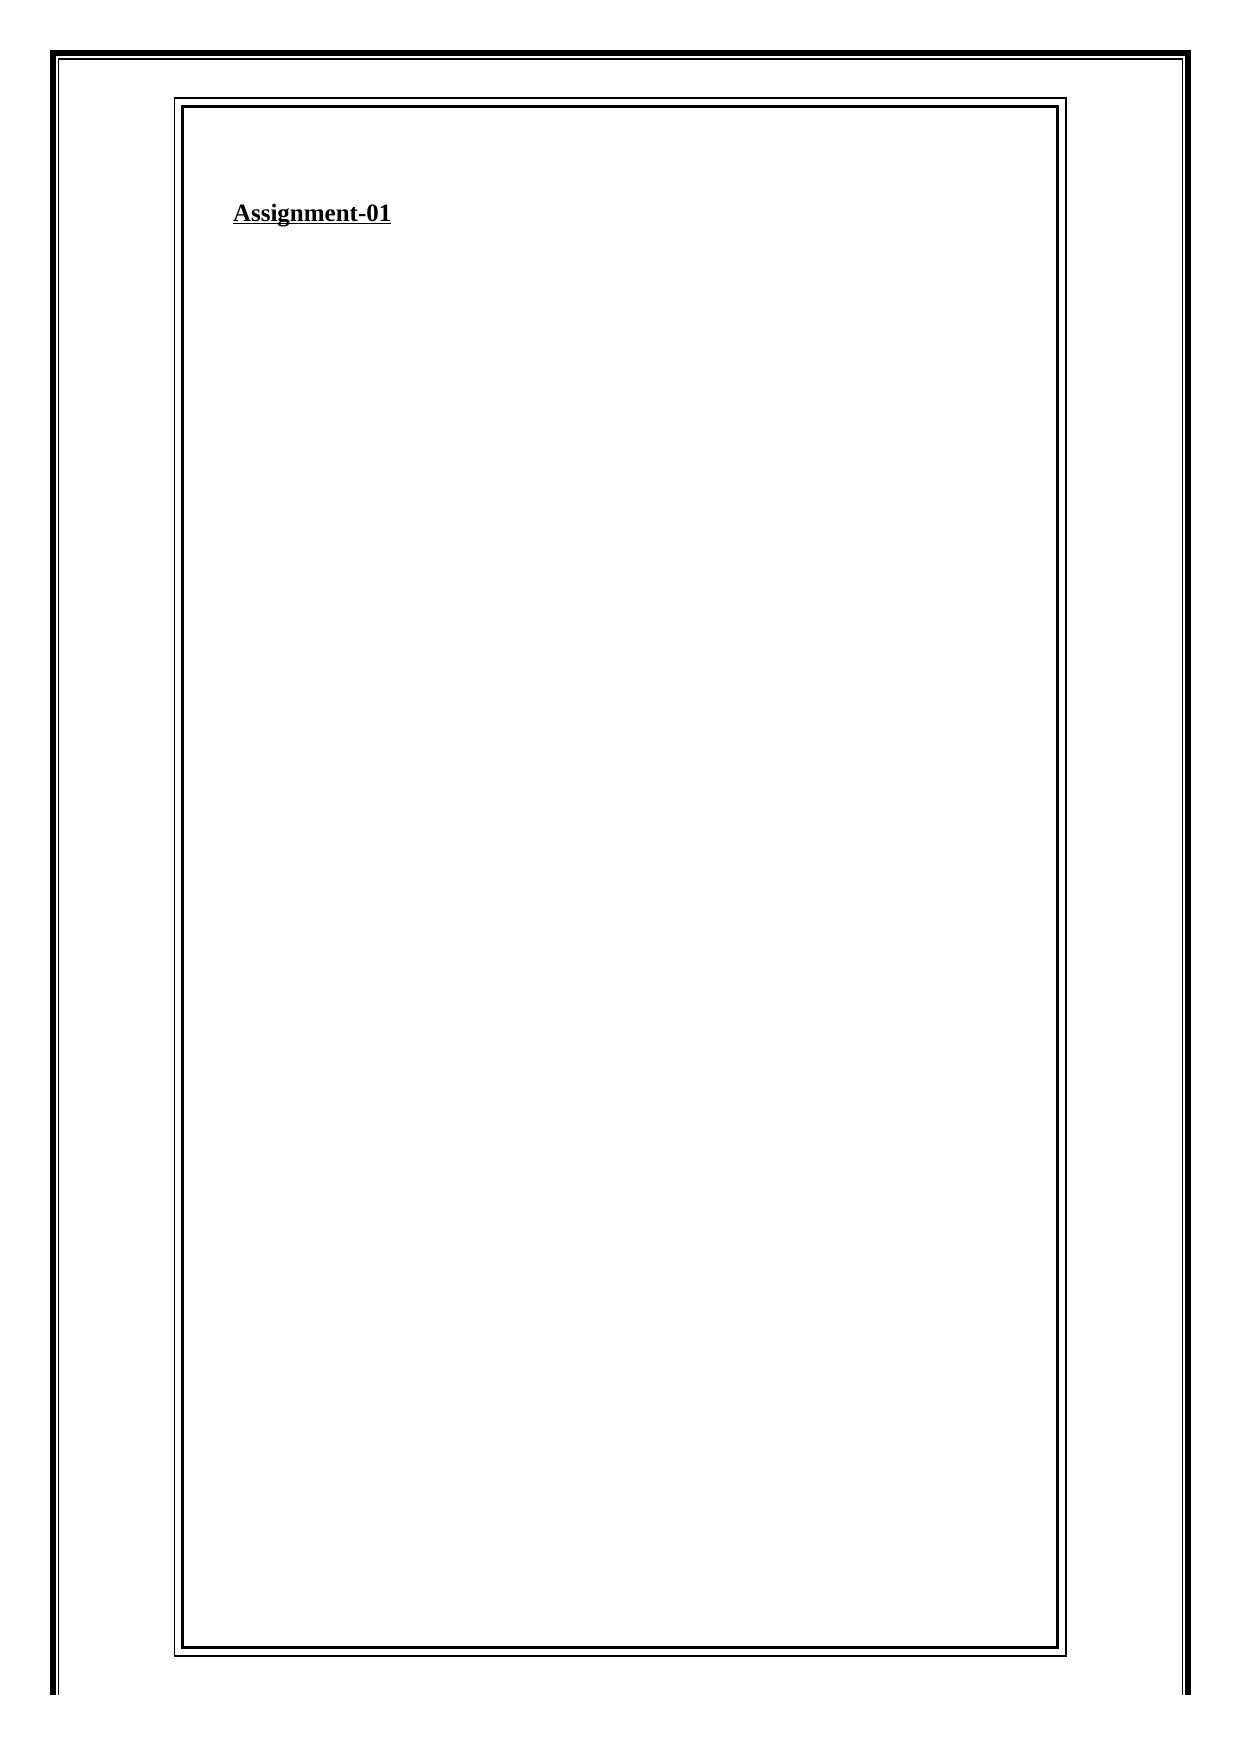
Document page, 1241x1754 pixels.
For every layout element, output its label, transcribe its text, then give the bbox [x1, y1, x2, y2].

text Assignment-01 [233, 198, 1006, 226]
